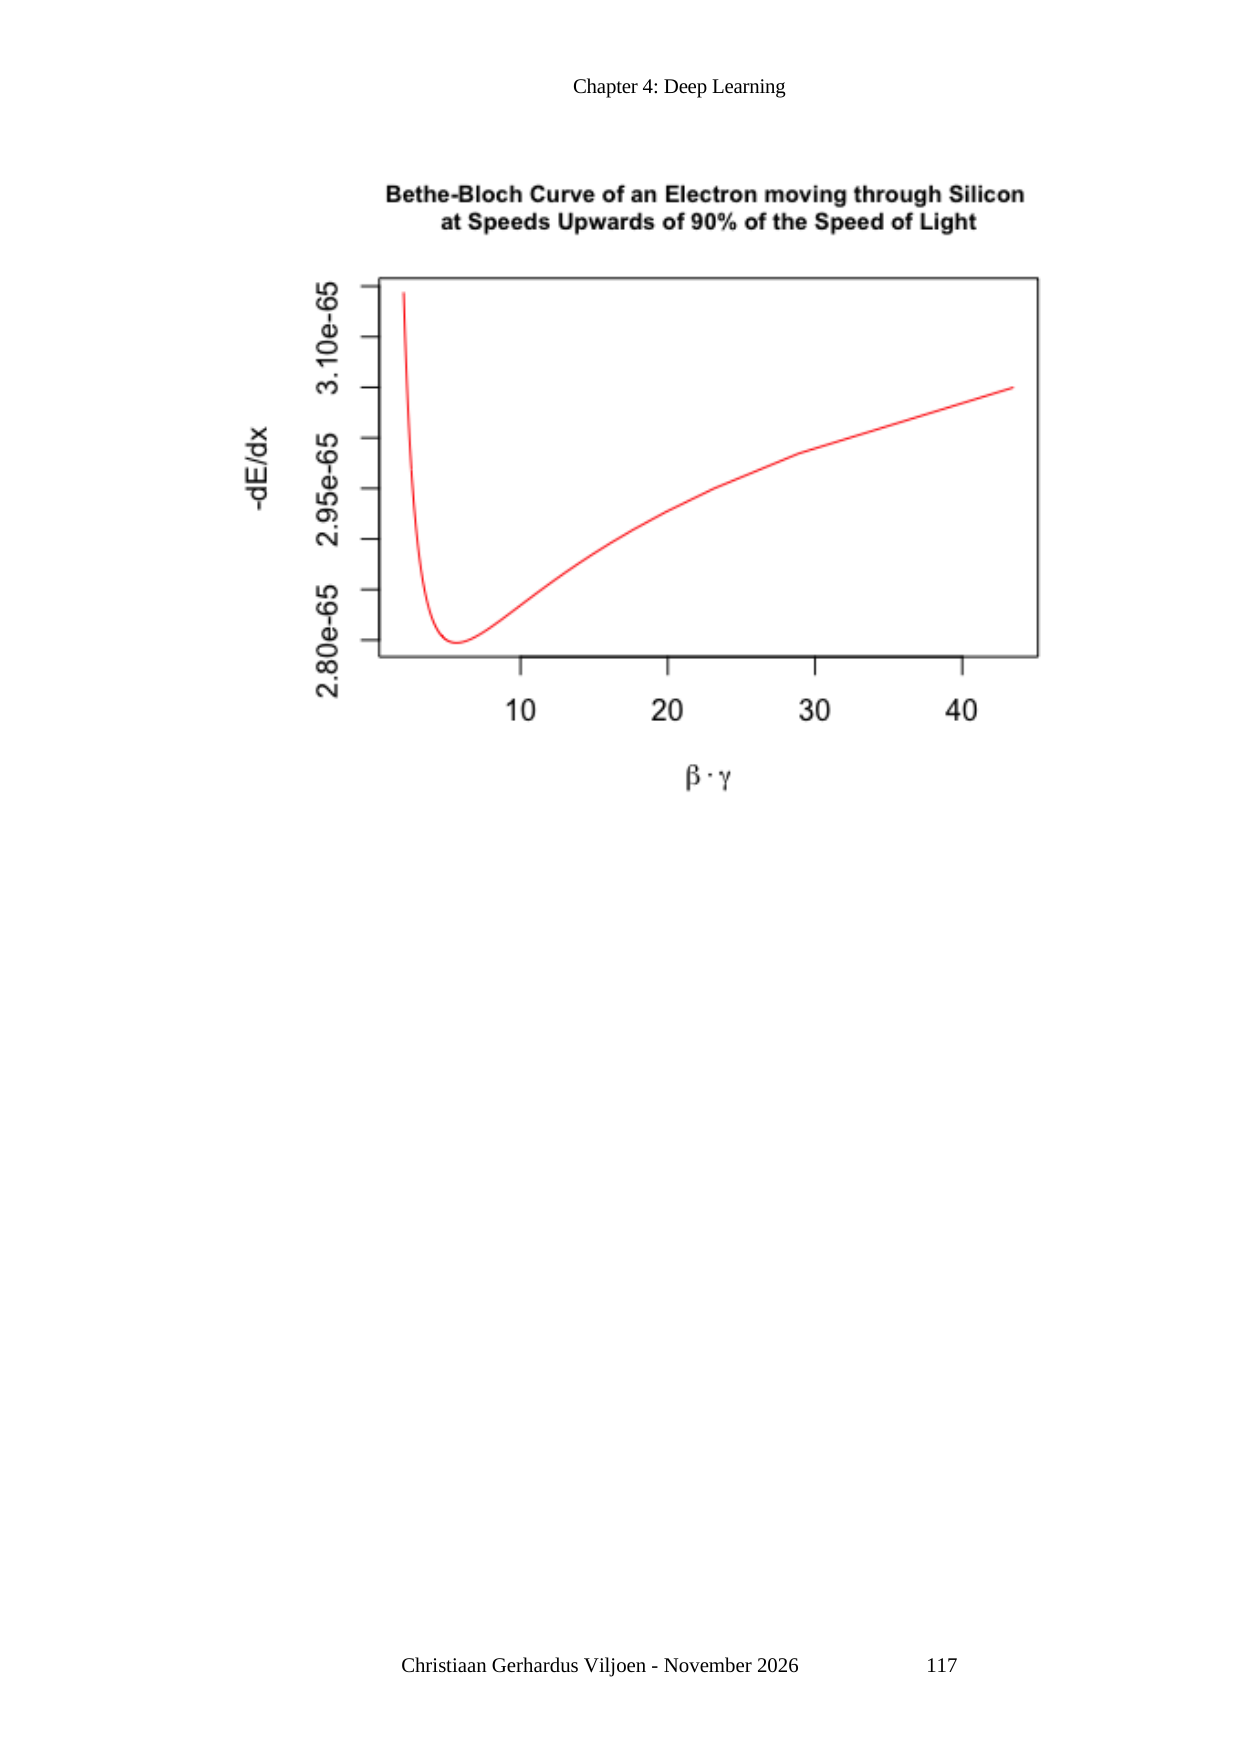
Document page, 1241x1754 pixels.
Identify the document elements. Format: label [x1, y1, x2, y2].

picture [236, 135, 1112, 836]
